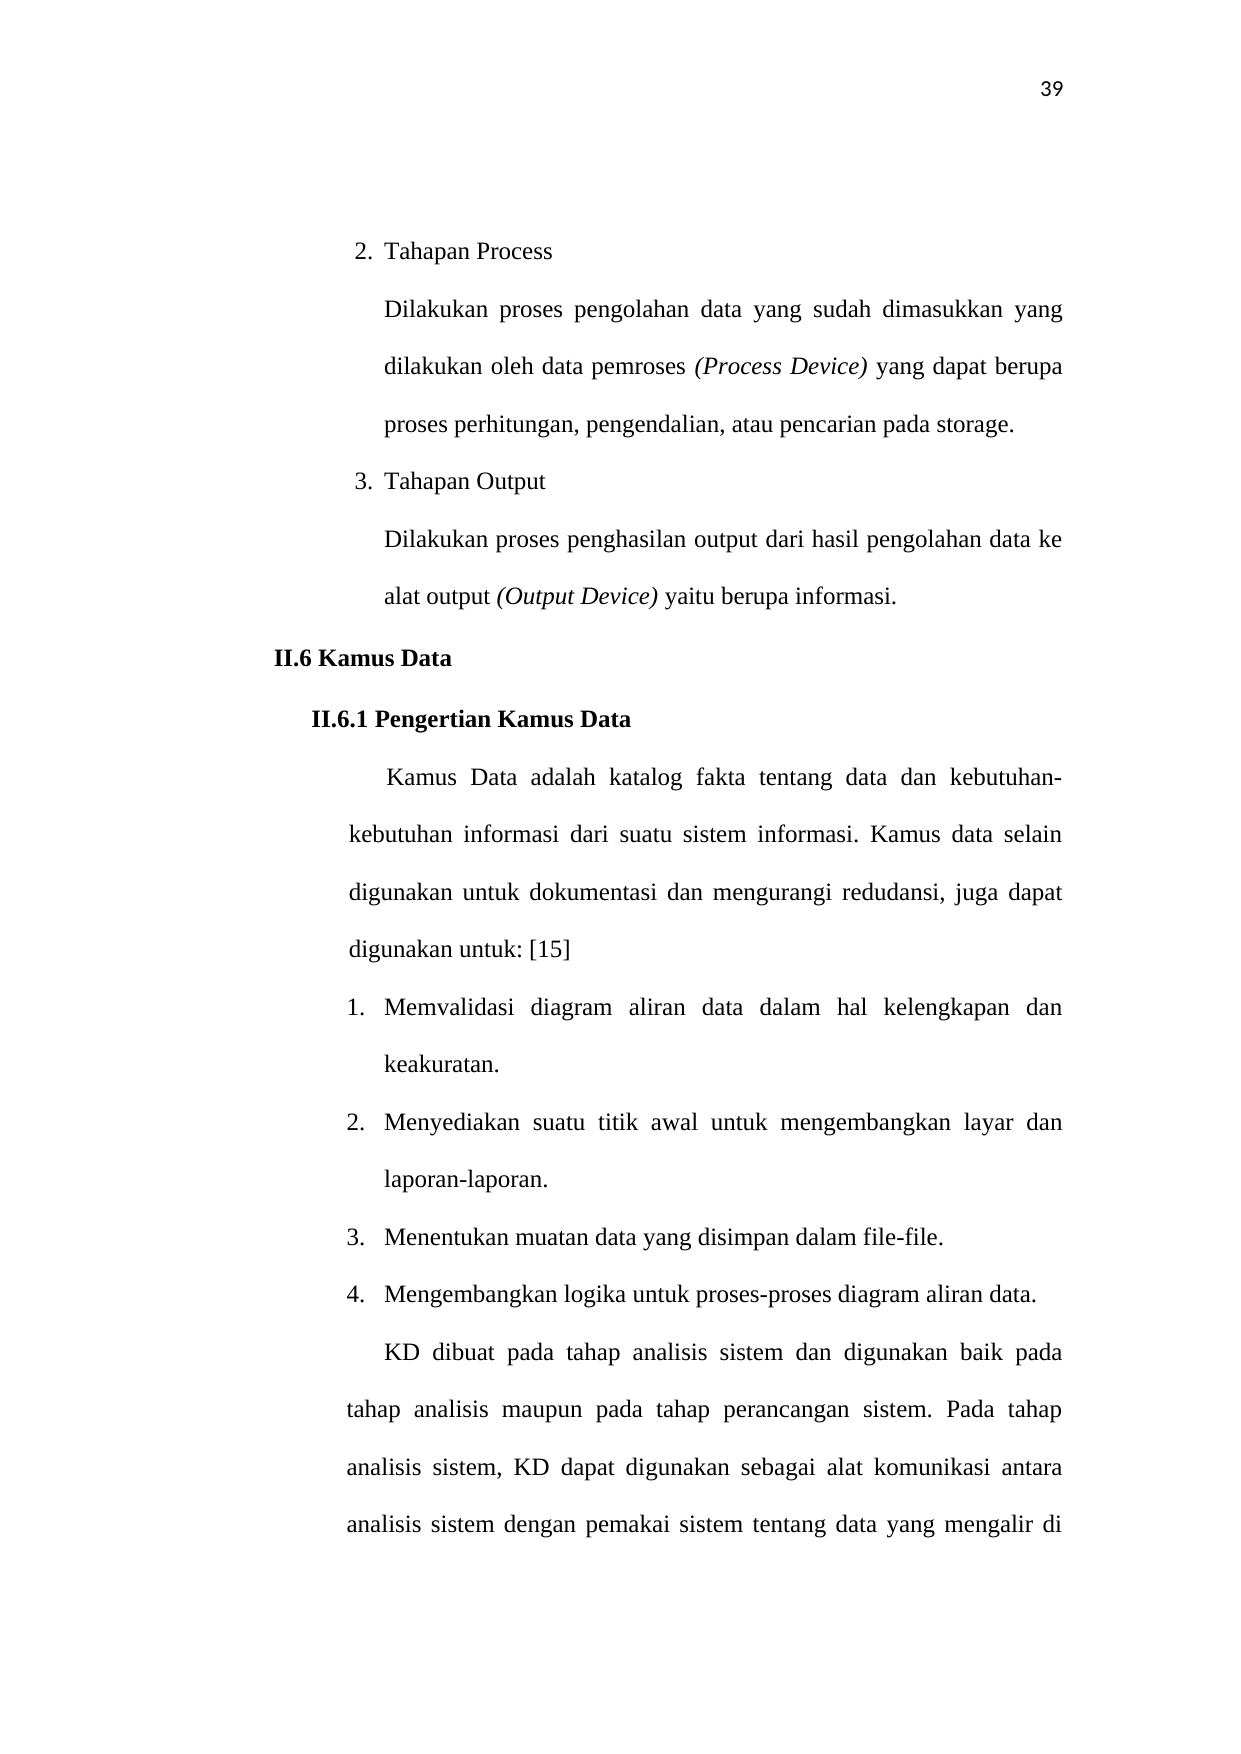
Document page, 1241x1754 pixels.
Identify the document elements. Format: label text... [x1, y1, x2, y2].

subtitle Tahapan Output [354, 466, 1063, 495]
subtitle Pengertian Kamus Data [311, 704, 1063, 733]
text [346, 1337, 1063, 1538]
subtitle Dilakukan proses penghasilan output dari hasil pengolahan data ke alat output (Output Device) yaitu berupa informasi. [384, 524, 1063, 610]
subtitle Tahapan Process [354, 236, 1063, 265]
subtitle Kamus Data [273, 643, 1063, 672]
list Mengembangkan logika untuk proses-proses diagram aliran data. [346, 1279, 1063, 1308]
list Menentukan muatan data yang disimpan dalam file-file. [346, 1222, 1063, 1251]
list Menyediakan suatu titik awal untuk mengembangkan layar dan laporan-laporan. [346, 1107, 1063, 1193]
subtitle Dilakukan proses pengolahan data yang sudah dimasukkan yang dilakukan oleh data pemroses (Process Device) yang dapat berupa proses perhitungan, pengendalian, atau pencarian pada storage. [384, 294, 1063, 437]
text Kamus Data adalah katalog fakta tentang data dan kebutuhan-kebutuhan informasi dari suatu sistem informasi. Kamus data selain digunakan untuk dokumentasi dan mengurangi redudansi, juga dapat digunakan untuk: [15] [348, 762, 1063, 963]
list Memvalidasi diagram aliran data dalam hal kelengkapan dan keakuratan. [346, 992, 1063, 1078]
